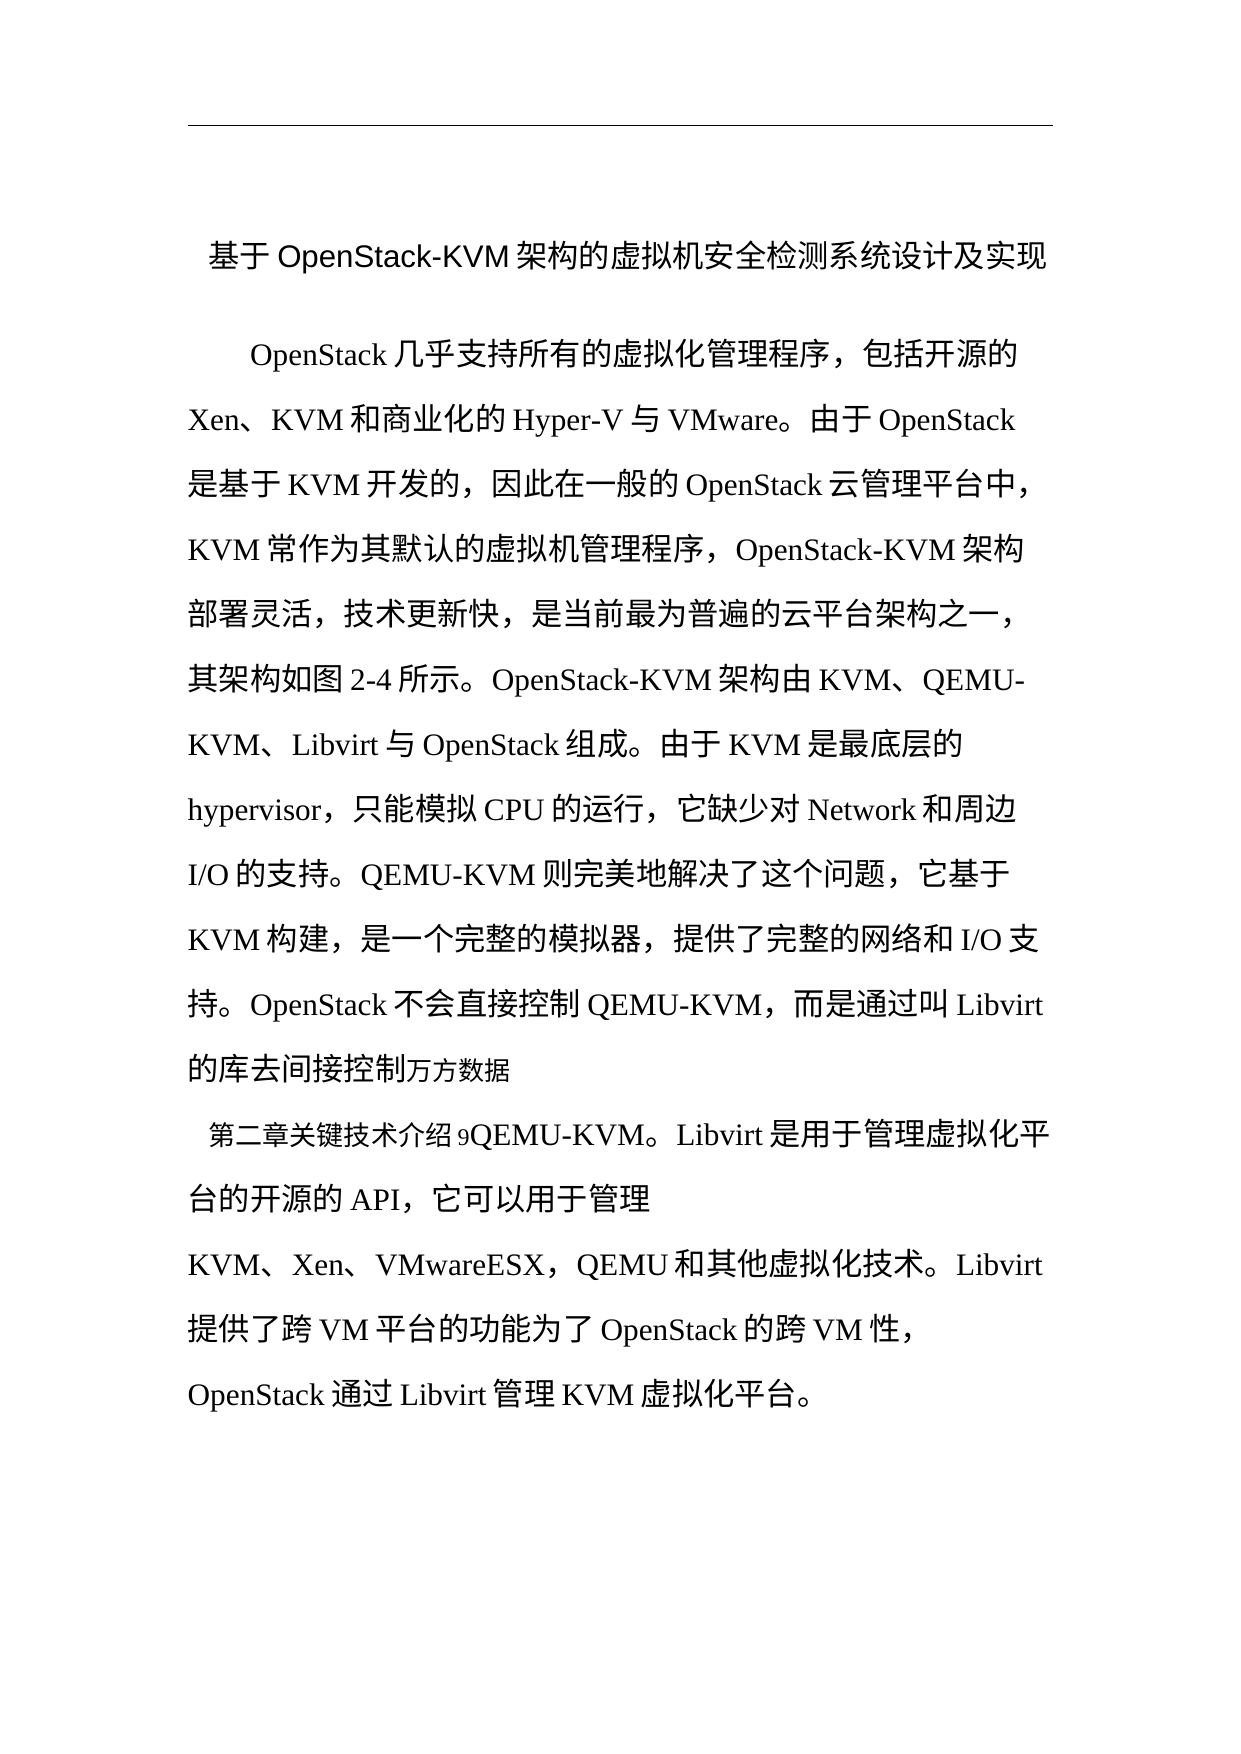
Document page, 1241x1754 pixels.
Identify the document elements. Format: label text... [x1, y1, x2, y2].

text OpenStack几乎支持所有的虚拟化管理程序，包括开源的Xen、KVM和商业化的Hyper-V与VMware。由于OpenStack是基于KVM开发的，因此在一般的OpenStack云管理平台中，KVM常作为其默认的虚拟机管理程序，OpenStack-KVM架构部署灵活，技术更新快，是当前最为普遍的云平台架构之一，其架构如图2-4所示。OpenStack-KVM架构由KVM、QEMU-KVM、Libvirt与OpenStack组成。由于KVM是最底层的hypervisor，只能模拟CPU的运行，它缺少对Network和周边I/O的支持。QEMU-KVM则完美地解决了这个问题，它基于KVM构建，是一个完整的模拟器，提供了完整的网络和I/O支持。OpenStack不会直接控制QEMU-KVM，而是通过叫Libvirt的库去间接控制万方数据 [187, 319, 1053, 1099]
text 第二章关键技术介绍9QEMU-KVM。Libvirt是用于管理虚拟化平台的开源的API，它可以用于管理KVM、Xen、VMwareESX，QEMU和其他虚拟化技术。Libvirt提供了跨VM平台的功能为了OpenStack的跨VM性，OpenStack通过Libvirt管理KVM虚拟化平台。 [187, 1099, 1053, 1424]
text 基于OpenStack-KVM架构的虚拟机安全检测系统设计及实现 [187, 222, 1053, 287]
